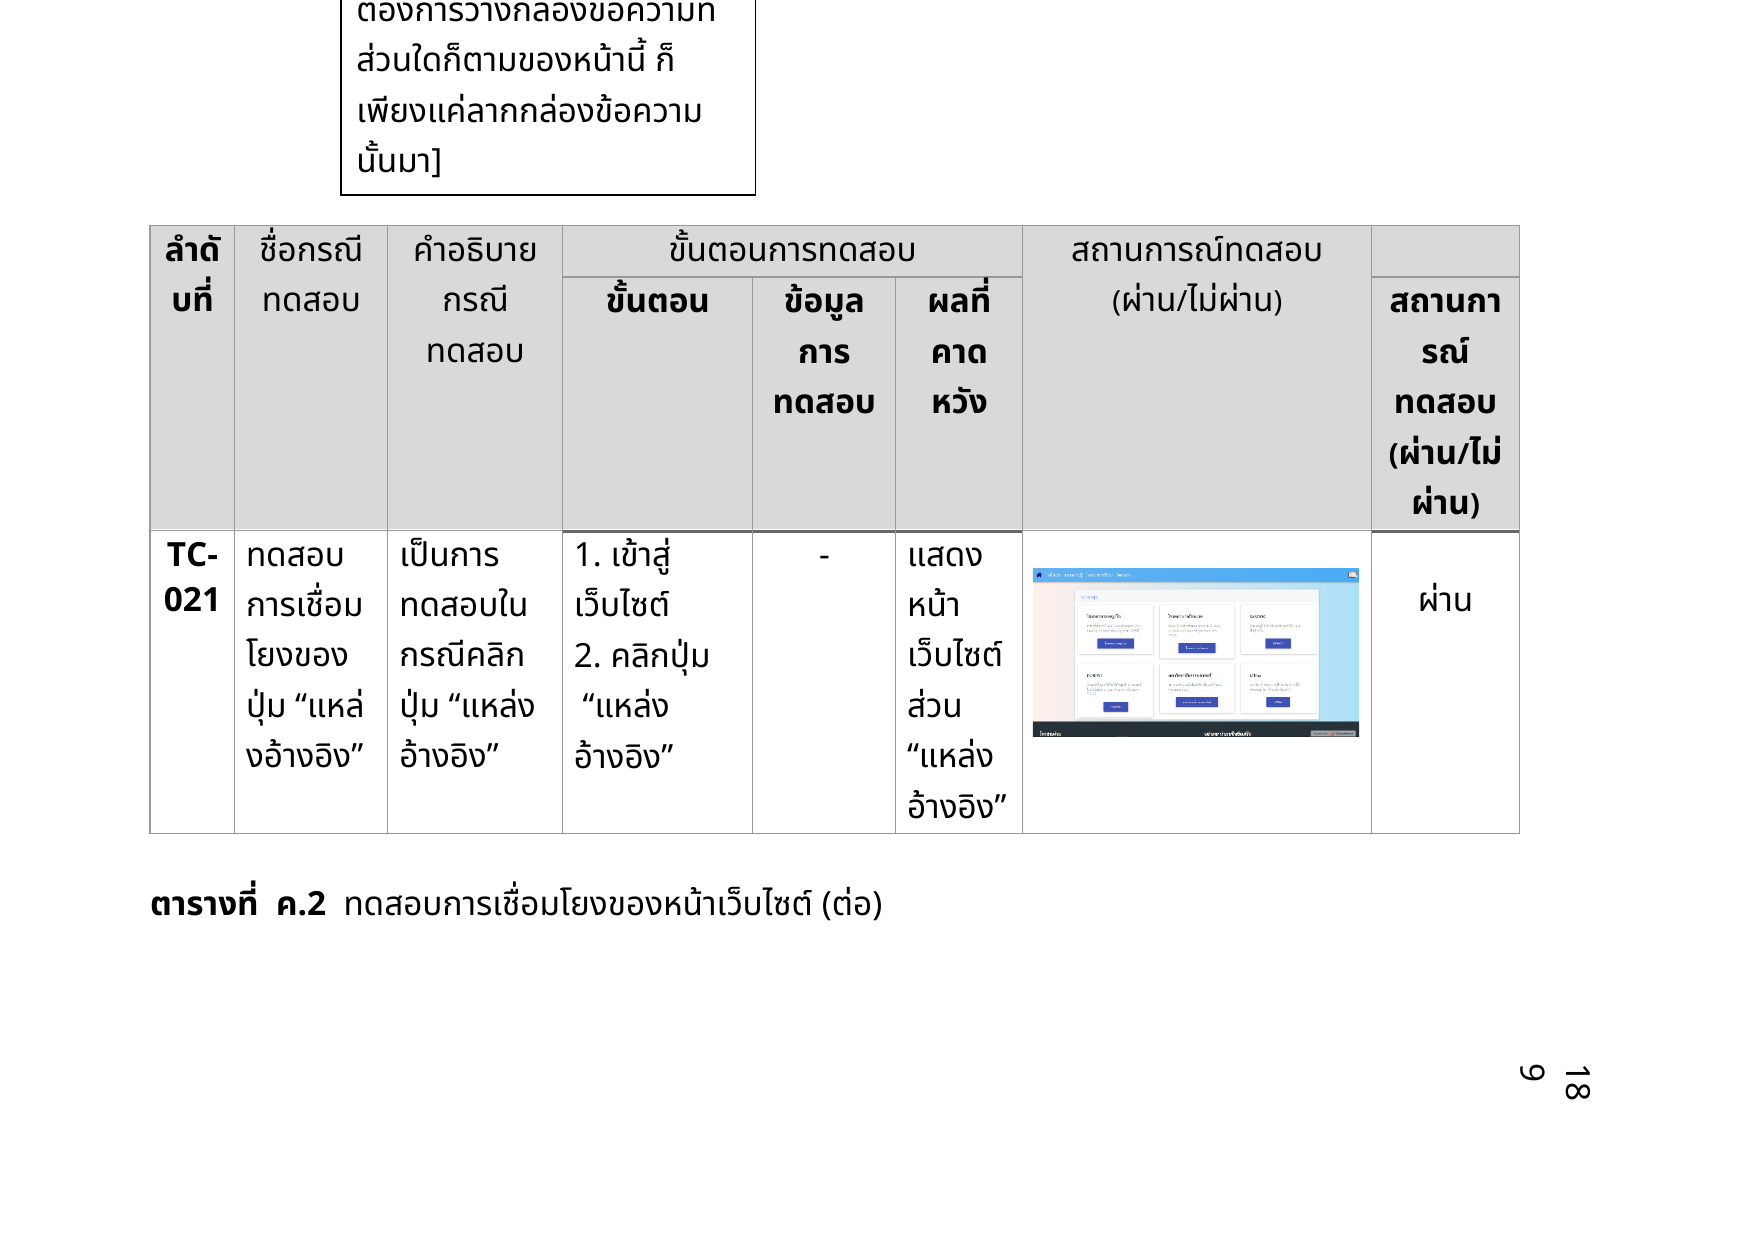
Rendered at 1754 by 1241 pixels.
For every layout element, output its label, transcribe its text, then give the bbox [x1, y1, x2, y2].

table_cell เป็นการทดสอบในกรณีคลิกปุ่ม “แหล่งอ้างอิง” [388, 531, 562, 833]
table_cell ทดสอบการเชื่อมโยงของปุ่ม “แหล่งอ้างอิง” [235, 531, 387, 833]
text ตารางที่ ค.2 ทดสอบการเชื่อมโยงของหน้าเว็บไซต์ (ต่อ) [150, 879, 1529, 930]
table_cell 1. เข้าสู่เว็บไซต์ 2. คลิกปุ่ม “แหล่งอ้างอิง” [563, 533, 752, 833]
picture [1032, 568, 1360, 737]
table_cell แสดงหน้าเว็บไซต์ส่วน “แหล่งอ้างอิง” [896, 533, 1022, 833]
table_header [1372, 226, 1519, 276]
table_cell TC-021 [151, 531, 234, 833]
table_cell ผ่าน [1372, 533, 1519, 833]
table_header ขั้นตอนการทดสอบ [563, 226, 1022, 276]
table_header สถานการณ์ทดสอบ (ผ่าน/ไม่ผ่าน) [1023, 226, 1371, 529]
table_header ชื่อกรณีทดสอบ [235, 226, 387, 529]
table_cell สถานการณ์ทดสอบ (ผ่าน/ไม่ผ่าน) [1372, 278, 1519, 529]
table_cell ข้อมูลการทดสอบ [753, 278, 895, 529]
table_cell [1023, 531, 1371, 833]
table_cell ขั้นตอน [563, 278, 752, 529]
table_cell - [753, 533, 895, 833]
table_header คำอธิบายกรณีทดสอบ [388, 226, 562, 529]
table_cell ผลที่คาดหวัง [896, 278, 1022, 529]
table_header ลำดับที่ [151, 226, 234, 529]
